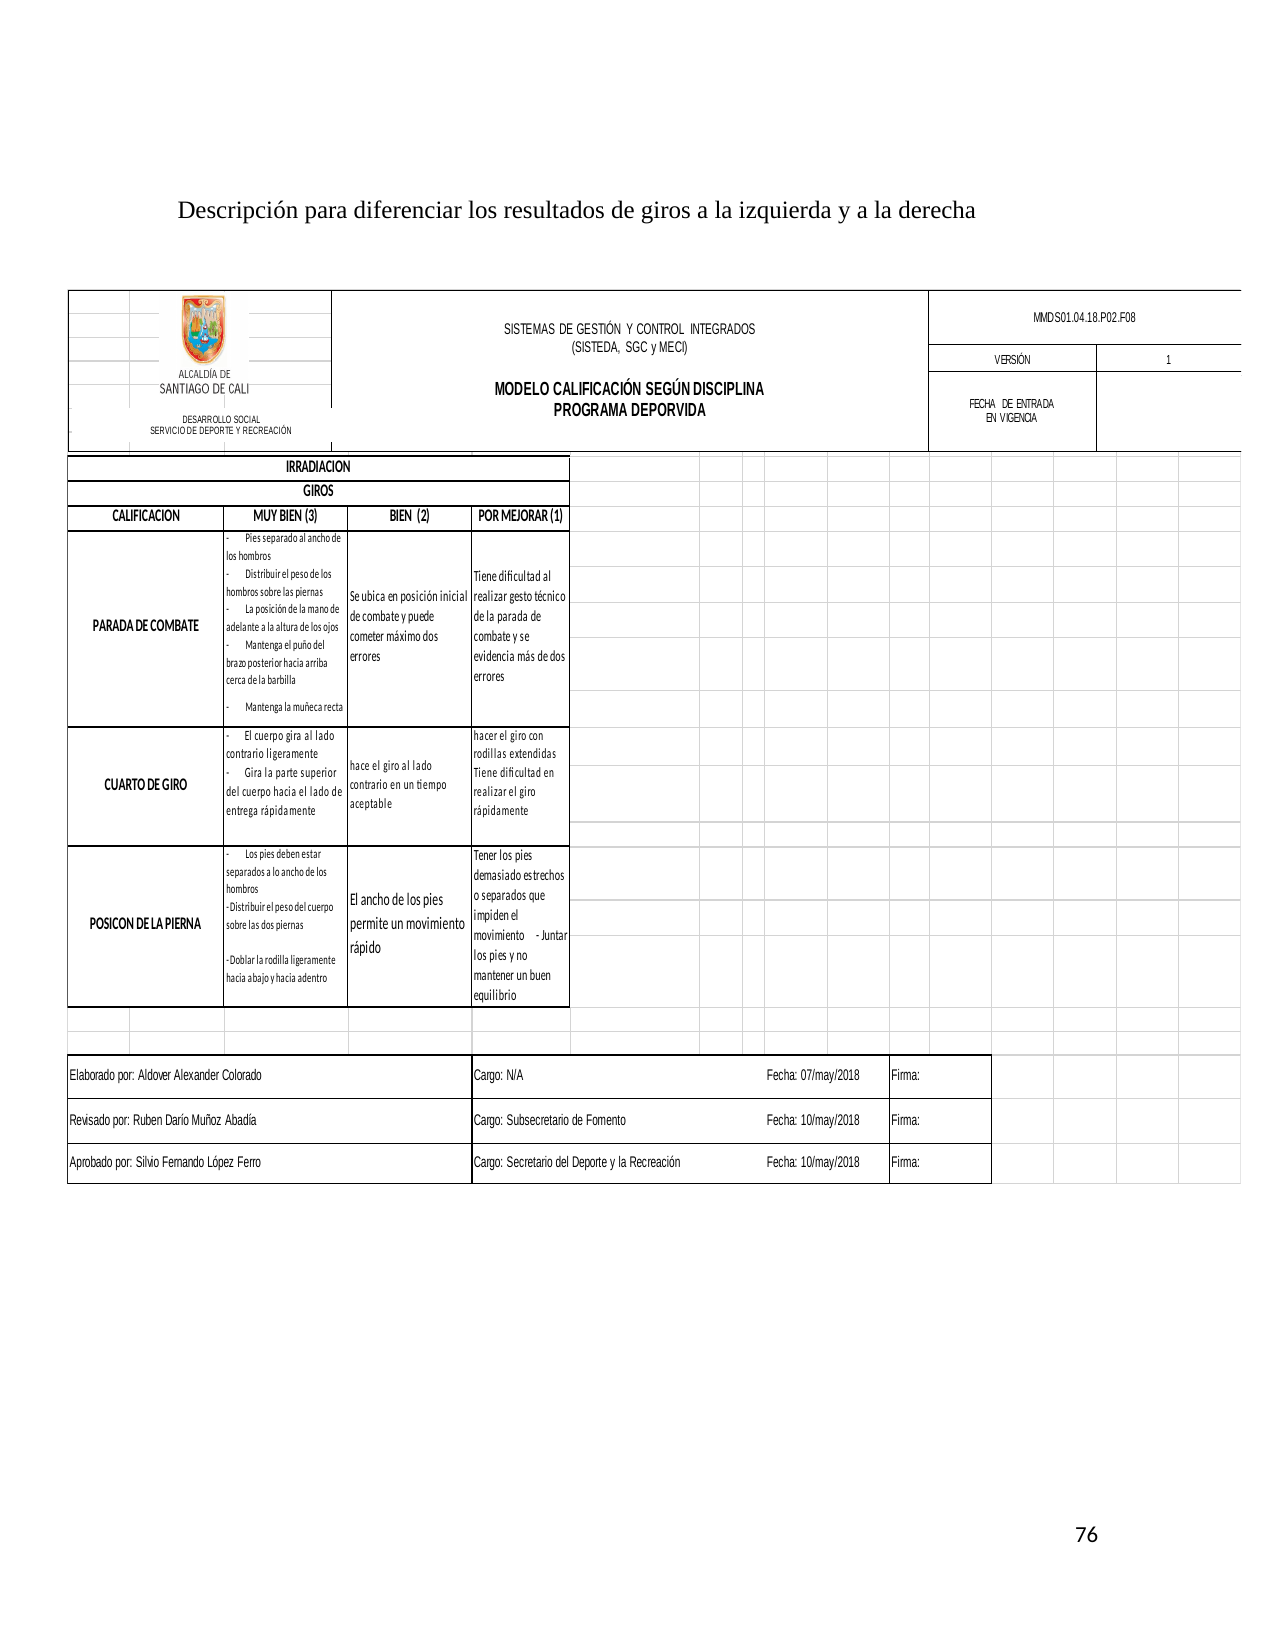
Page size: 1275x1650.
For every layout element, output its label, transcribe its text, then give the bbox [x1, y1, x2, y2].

text Descripción para diferenciar los resultados de giros a la izquierda y a la derecha [177, 195, 1098, 224]
